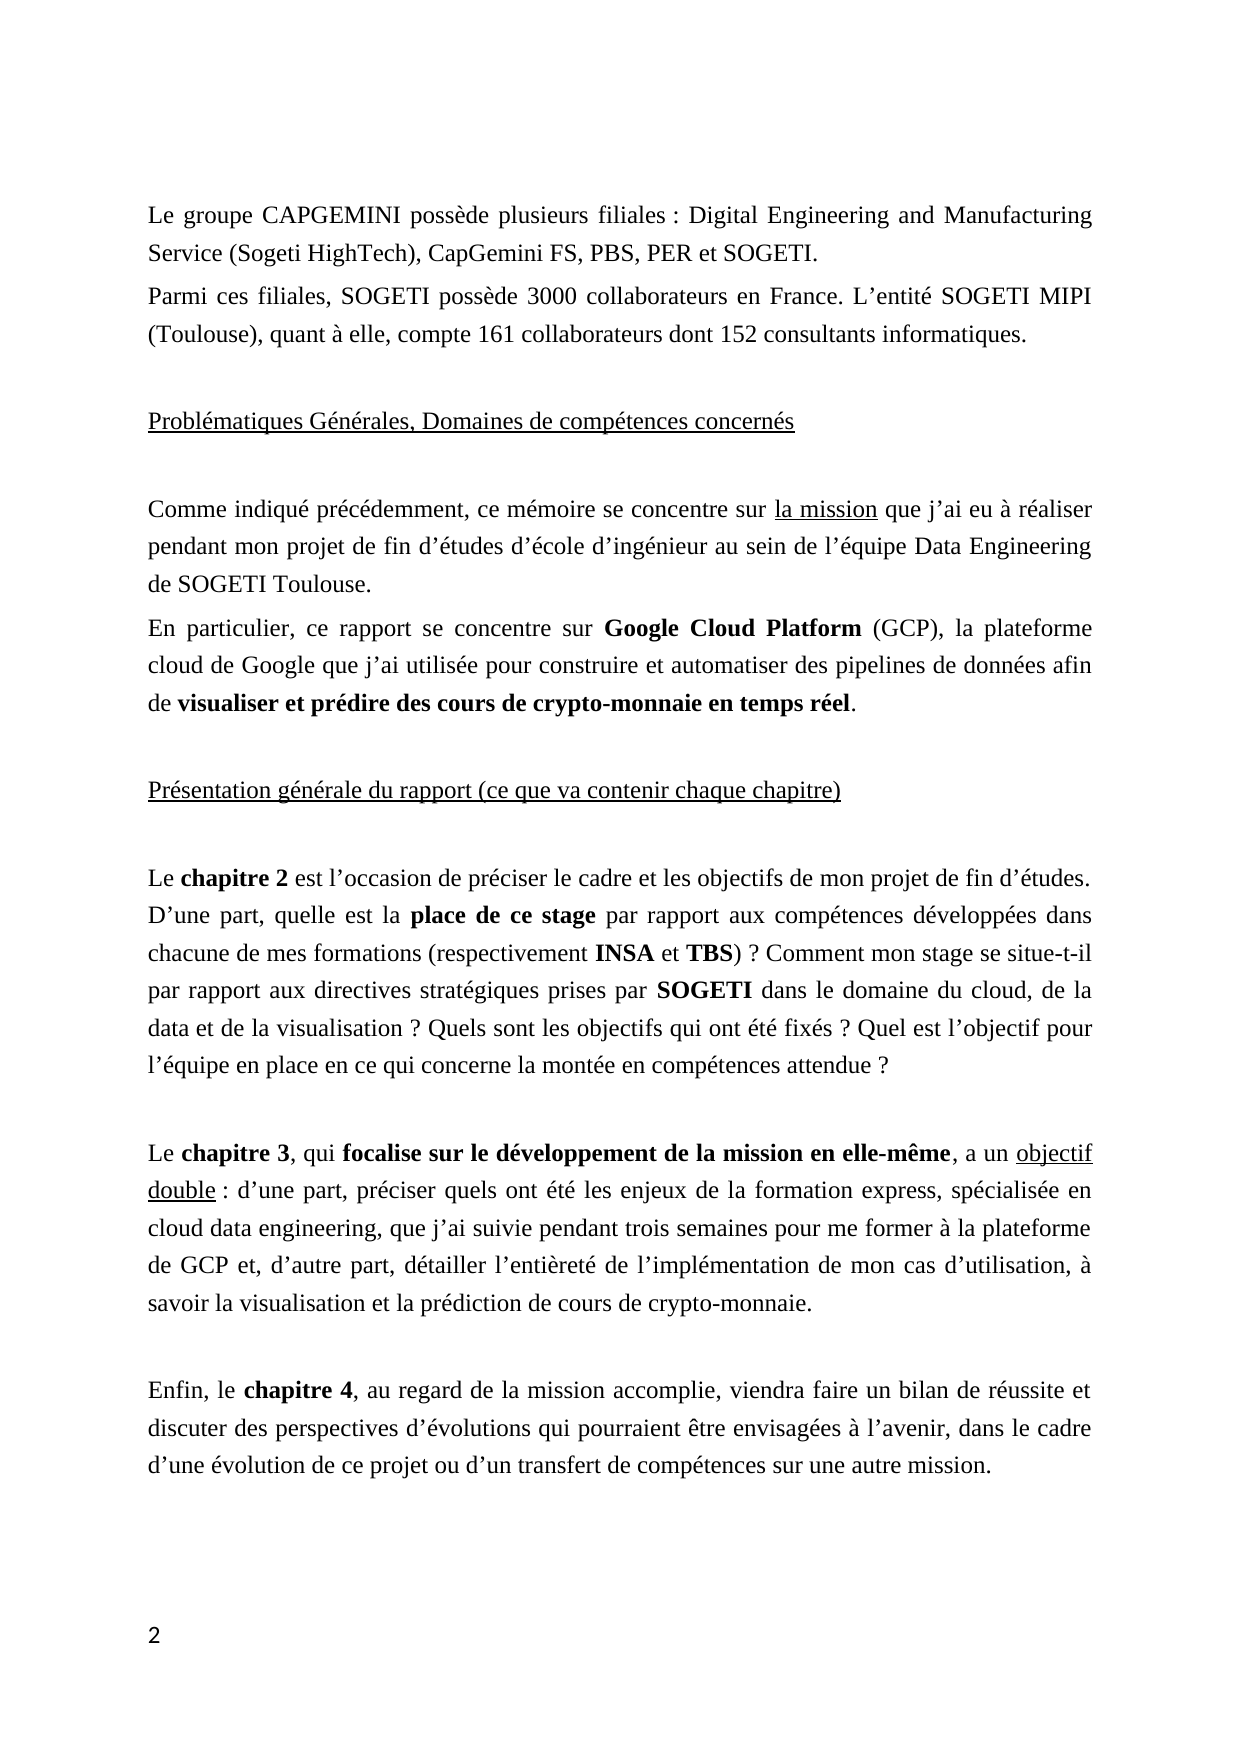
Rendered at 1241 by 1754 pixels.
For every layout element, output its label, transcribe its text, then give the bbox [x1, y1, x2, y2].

text Comme indiqué précédemment, ce mémoire se concentre sur la mission que j’ai eu à réaliser pendant mon projet de fin d’études d’école d’ingénieur au sein de l’équipe Data Engineering de SOGETI Toulouse. [148, 485, 1093, 598]
text Parmi ces filiales, SOGETI possède 3000 collaborateurs en France. L’entité SOGETI MIPI (Toulouse), quant à elle, compte 161 collaborateurs dont 152 consultants informatiques. [148, 273, 1093, 348]
text Le chapitre 3, qui focalise sur le développement de la mission en elle-même, a un objectif double : d’une part, préciser quels ont été les enjeux de la formation express, spécialisée en cloud data engineering, que j’ai suivie pendant trois semaines pour me former à la plateforme de GCP et, d’autre part, détailler l’entièreté de l’implémentation de mon cas d’utilisation, à savoir la visualisation et la prédiction de cours de crypto-monnaie. [148, 1129, 1093, 1316]
text Le chapitre 2 est l’occasion de préciser le cadre et les objectifs de mon projet de fin d’études. D’une part, quelle est la place de ce stage par rapport aux compétences développées dans chacune de mes formations (respectivement INSA et TBS) ? Comment mon stage se situe-t-il par rapport aux directives stratégiques prises par SOGETI dans le domaine du cloud, de la data et de la visualisation ? Quels sont les objectifs qui ont été fixés ? Quel est l’objectif pour l’équipe en place en ce qui concerne la montée en compétences attendue ? [148, 854, 1093, 1079]
text Présentation générale du rapport (ce que va contenir chaque chapitre) [148, 766, 1093, 804]
text Enfin, le chapitre 4, au regard de la mission accomplie, viendra faire un bilan de réussite et discuter des perspectives d’évolutions qui pourraient être envisagées à l’avenir, dans le cadre d’une évolution de ce projet ou d’un transfert de compétences sur une autre mission. [148, 1366, 1093, 1479]
text Le groupe CAPGEMINI possède plusieurs filiales : Digital Engineering and Manufacturing Service (Sogeti HighTech), CapGemini FS, PBS, PER et SOGETI. [148, 191, 1093, 266]
text En particulier, ce rapport se concentre sur Google Cloud Platform (GCP), la plateforme cloud de Google que j’ai utilisée pour construire et automatiser des pipelines de données afin de visualiser et prédire des cours de crypto-monnaie en temps réel. [148, 604, 1093, 716]
text Problématiques Générales, Domaines de compétences concernés [148, 398, 1093, 435]
